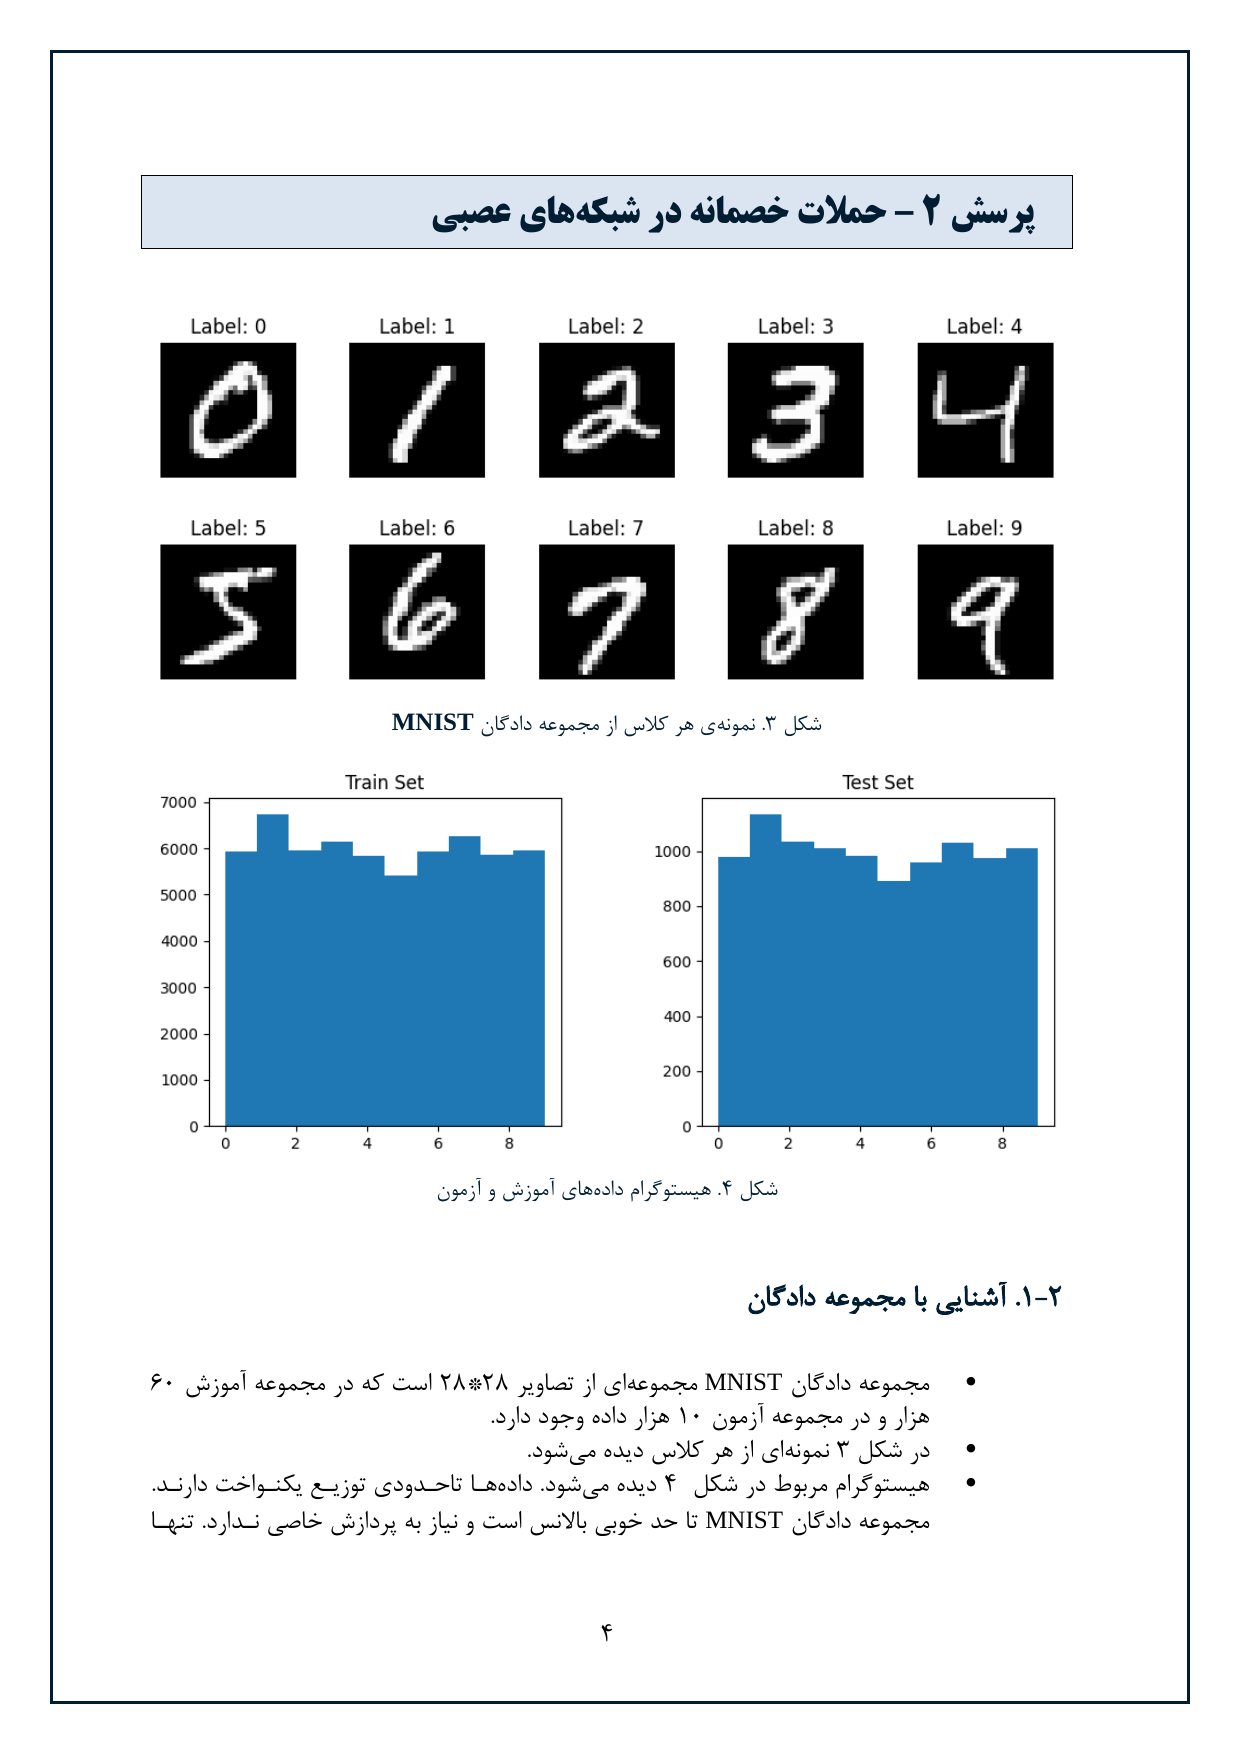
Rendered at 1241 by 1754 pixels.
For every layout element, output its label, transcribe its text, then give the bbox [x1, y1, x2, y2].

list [150, 1472, 967, 1539]
list مجموعه دادگان MNIST مجموعه‌ای از تصاویر 28*28 است که در مجموعه آموزش 60 هزار و در مجموعه آزمون 10 هزار داده وجود دارد. [150, 1367, 967, 1434]
picture [150, 764, 1064, 1163]
text شکل 4. هیستوگرام داده‌های آموزش و آزمون [150, 1179, 1063, 1204]
text شکل 3. نمونه‌ی هر کلاس از مجموعه دادگان MNIST [150, 707, 1063, 739]
subtitle پرسش ۲ – حملات خصمانه در شبکه‌های عصبی [142, 176, 1072, 248]
picture [150, 307, 1064, 691]
list در شکل 3 نمونه‌ای از هر کلاس دیده می‌شود. [150, 1438, 967, 1467]
subtitle ۱-۲. آشنایی با مجموعه دادگان [150, 1283, 1063, 1317]
